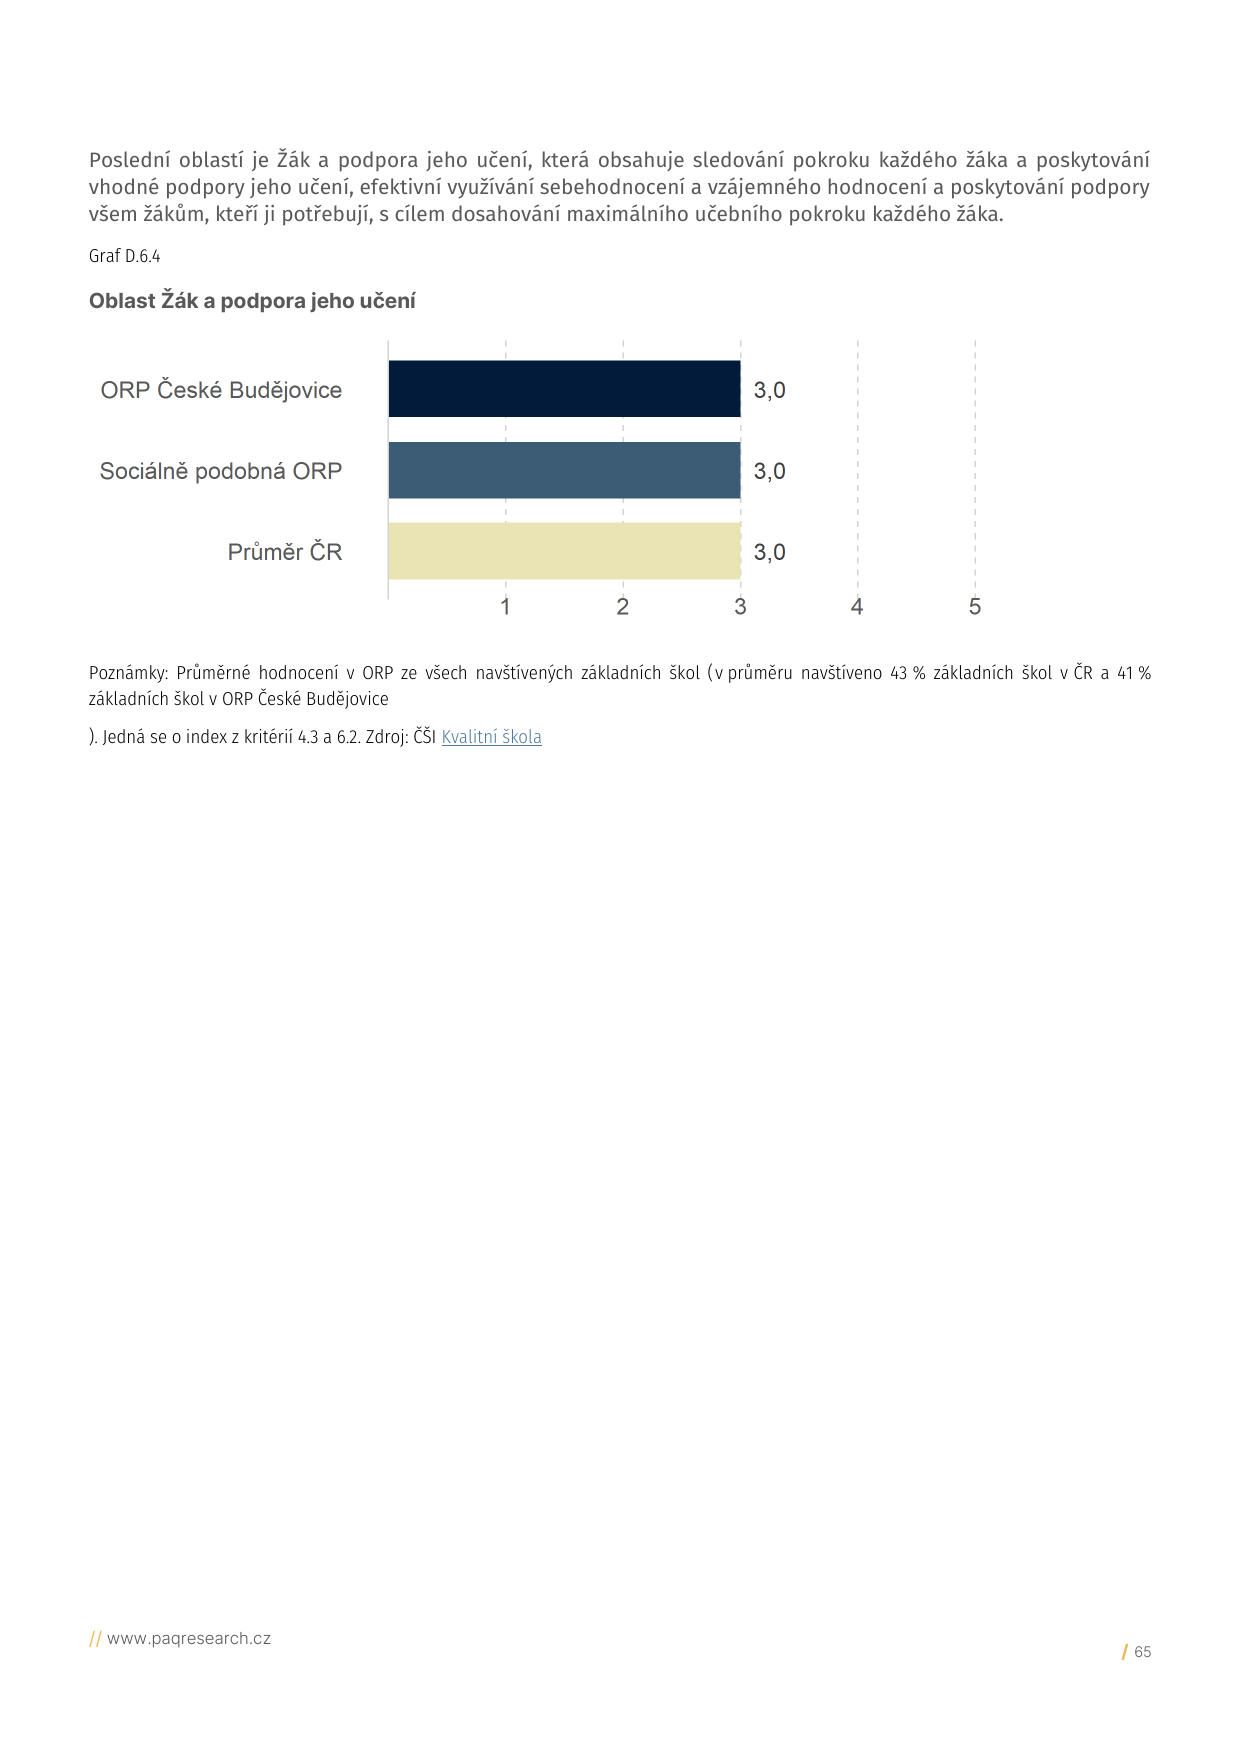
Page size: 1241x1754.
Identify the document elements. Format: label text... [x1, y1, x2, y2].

text Poznámky: Průměrné hodnocení v ORP ze všech navštívených základních škol (v průměru navštíveno 43 % základních škol v ČR a 41 % základních škol v ORP České Budějovice [89, 662, 1152, 710]
text Oblast Žák a podpora jeho učení [89, 284, 1152, 314]
text Graf D.6.4 [89, 245, 1152, 268]
picture [88, 313, 1139, 646]
text ). Jedná se o index z kritérií 4.3 a 6.2. Zdroj: ČŠI Kvalitní škola [89, 726, 1152, 749]
text Poslední oblastí je Žák a podpora jeho učení, která obsahuje sledování pokroku každého žáka a poskytování vhodné podpory jeho učení, efektivní využívání sebehodnocení a vzájemného hodnocení a poskytování podpory všem žákům, kteří ji potřebují, s cílem dosahování maximálního učebního pokroku každého žáka. [89, 148, 1152, 227]
